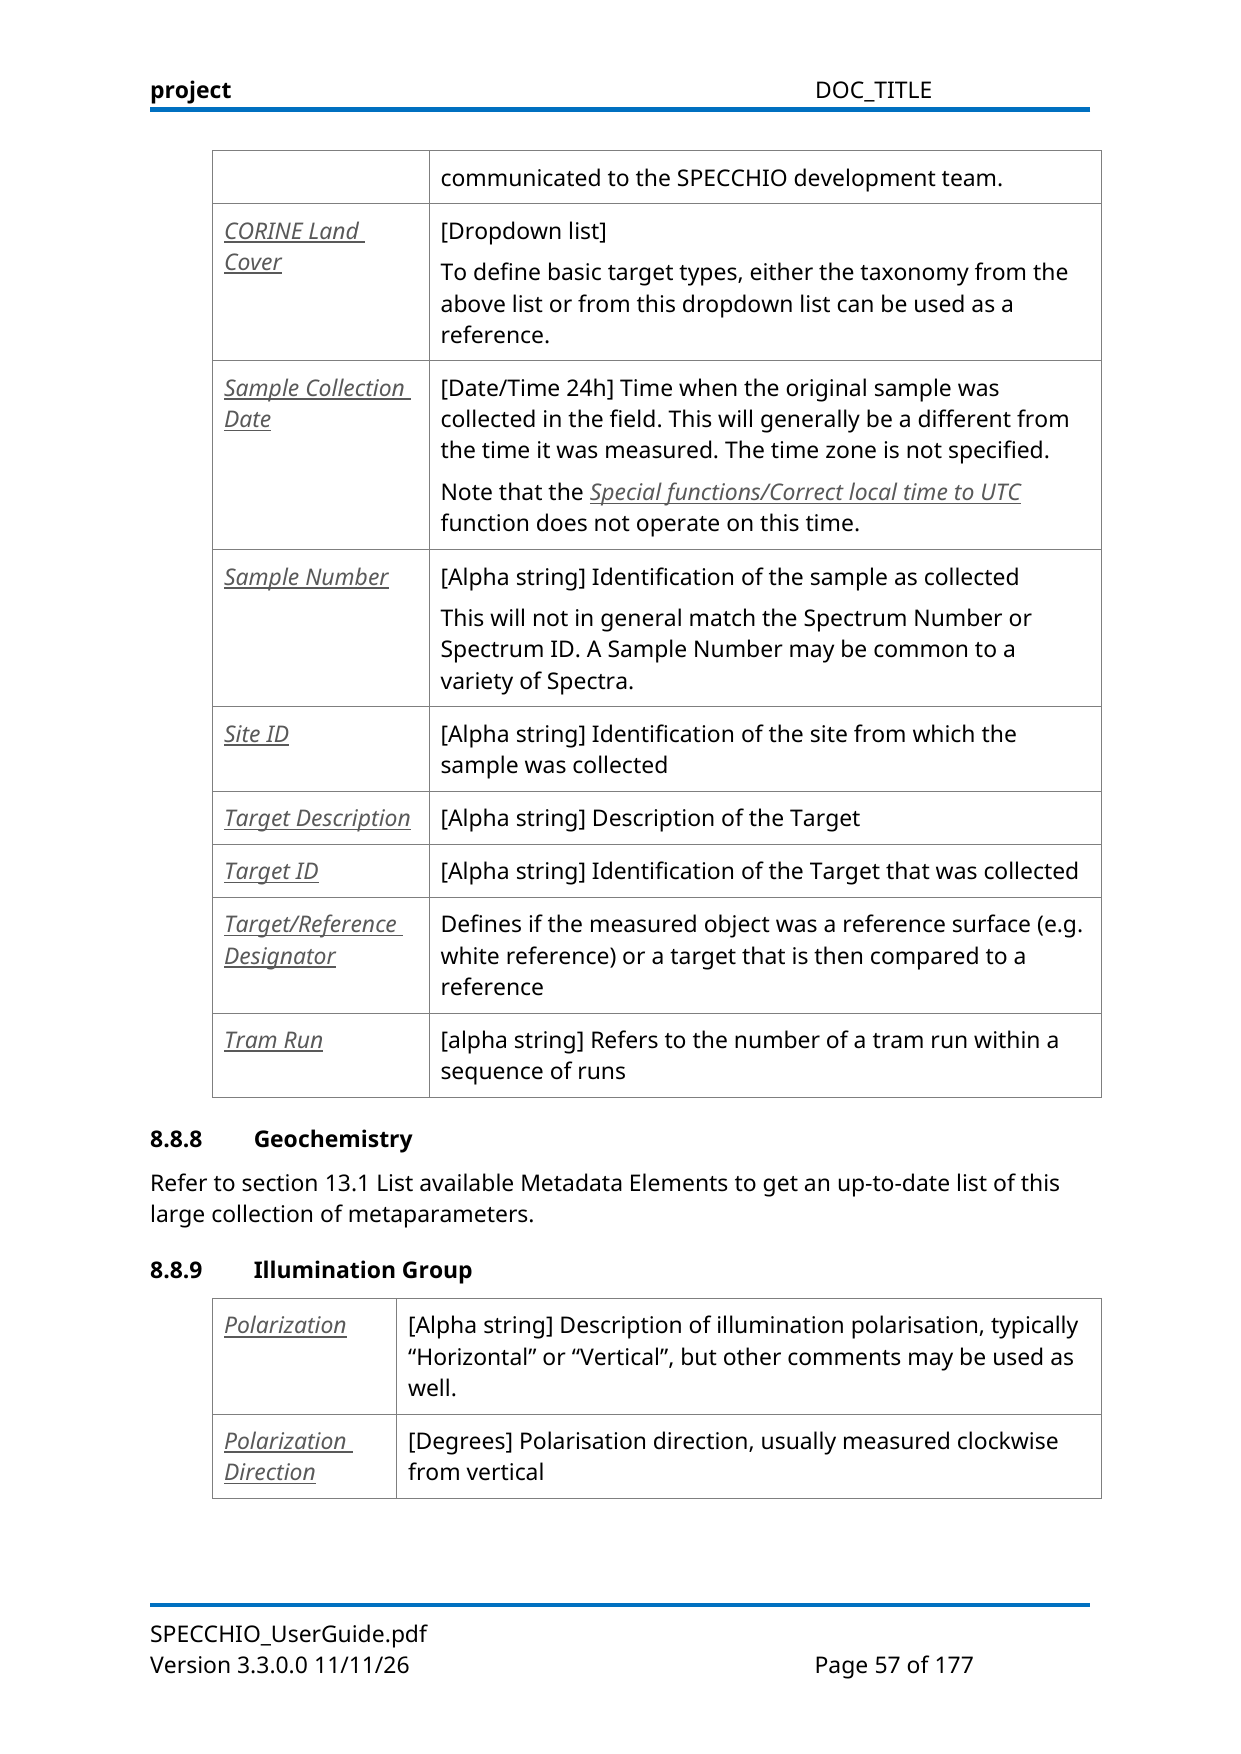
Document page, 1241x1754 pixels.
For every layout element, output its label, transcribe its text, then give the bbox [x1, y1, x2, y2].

table_cell [Dropdown list] To define basic target types, either the taxonomy from the above list or from this dropdown list can be used as a reference. [430, 204, 1101, 360]
table_cell Tram Run [213, 1014, 429, 1097]
text Refer to section 13.1 List available Metadata Elements to get an up-to-date list of this large collection of metaparameters. [150, 1167, 1090, 1229]
table_cell Polarization Direction [213, 1415, 396, 1498]
table_cell [Alpha string] Description of the Target [430, 792, 1101, 844]
subtitle Illumination Group [150, 1254, 1090, 1285]
table_cell Defines if the measured object was a reference surface (e.g. white reference) or a target that is then compared to a reference [430, 898, 1101, 1012]
table_cell CORINE Land Cover [213, 204, 429, 360]
table_cell Target ID [213, 845, 429, 897]
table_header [213, 151, 429, 203]
table_cell Sample Collection Date [213, 361, 429, 549]
table_cell Target/Reference Designator [213, 898, 429, 1012]
table_cell [Alpha string] Identification of the sample as collected This will not in general match the Spectrum Number or Spectrum ID. A Sample Number may be common to a variety of Spectra. [430, 550, 1101, 706]
subtitle Geochemistry [150, 1123, 1090, 1154]
table_header Polarization [213, 1299, 396, 1413]
table_cell [Alpha string] Identification of the Target that was collected [430, 845, 1101, 897]
table_header [Alpha string] Description of illumination polarisation, typically “Horizontal” or “Vertical”, but other comments may be used as well. [397, 1299, 1101, 1413]
table_cell [Alpha string] Identification of the site from which the sample was collected [430, 707, 1101, 791]
table_cell [Degrees] Polarisation direction, usually measured clockwise from vertical [397, 1415, 1101, 1498]
table_cell Site ID [213, 707, 429, 791]
table_cell [Date/Time 24h] Time when the original sample was collected in the field. This will generally be a different from the time it was measured. The time zone is not specified. Note that the Special functions/Correct local time to UTC function does not operate on this time. [430, 361, 1101, 549]
table_cell Sample Number [213, 550, 429, 706]
table_cell [alpha string] Refers to the number of a tram run within a sequence of runs [430, 1014, 1101, 1097]
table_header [430, 151, 1101, 203]
table_cell Target Description [213, 792, 429, 844]
